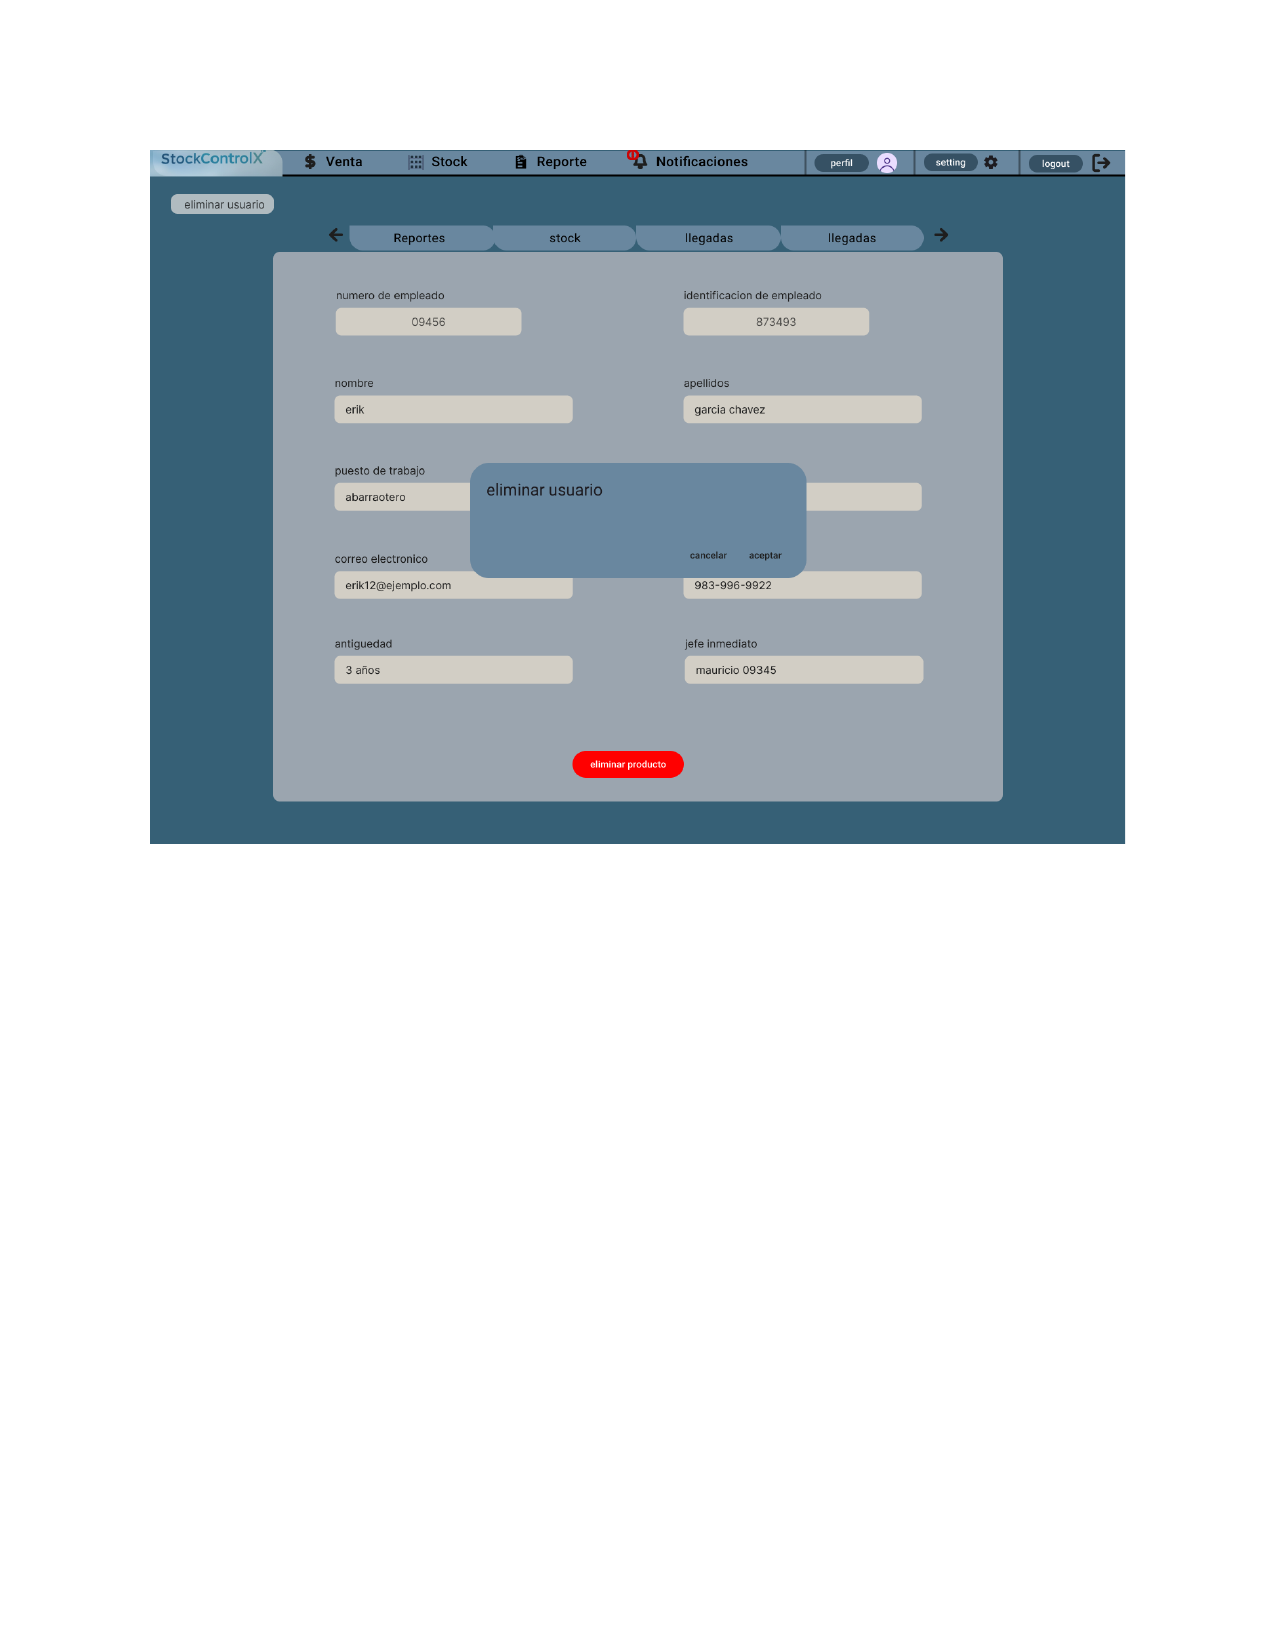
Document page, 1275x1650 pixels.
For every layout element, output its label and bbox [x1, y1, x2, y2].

picture [150, 150, 1125, 844]
